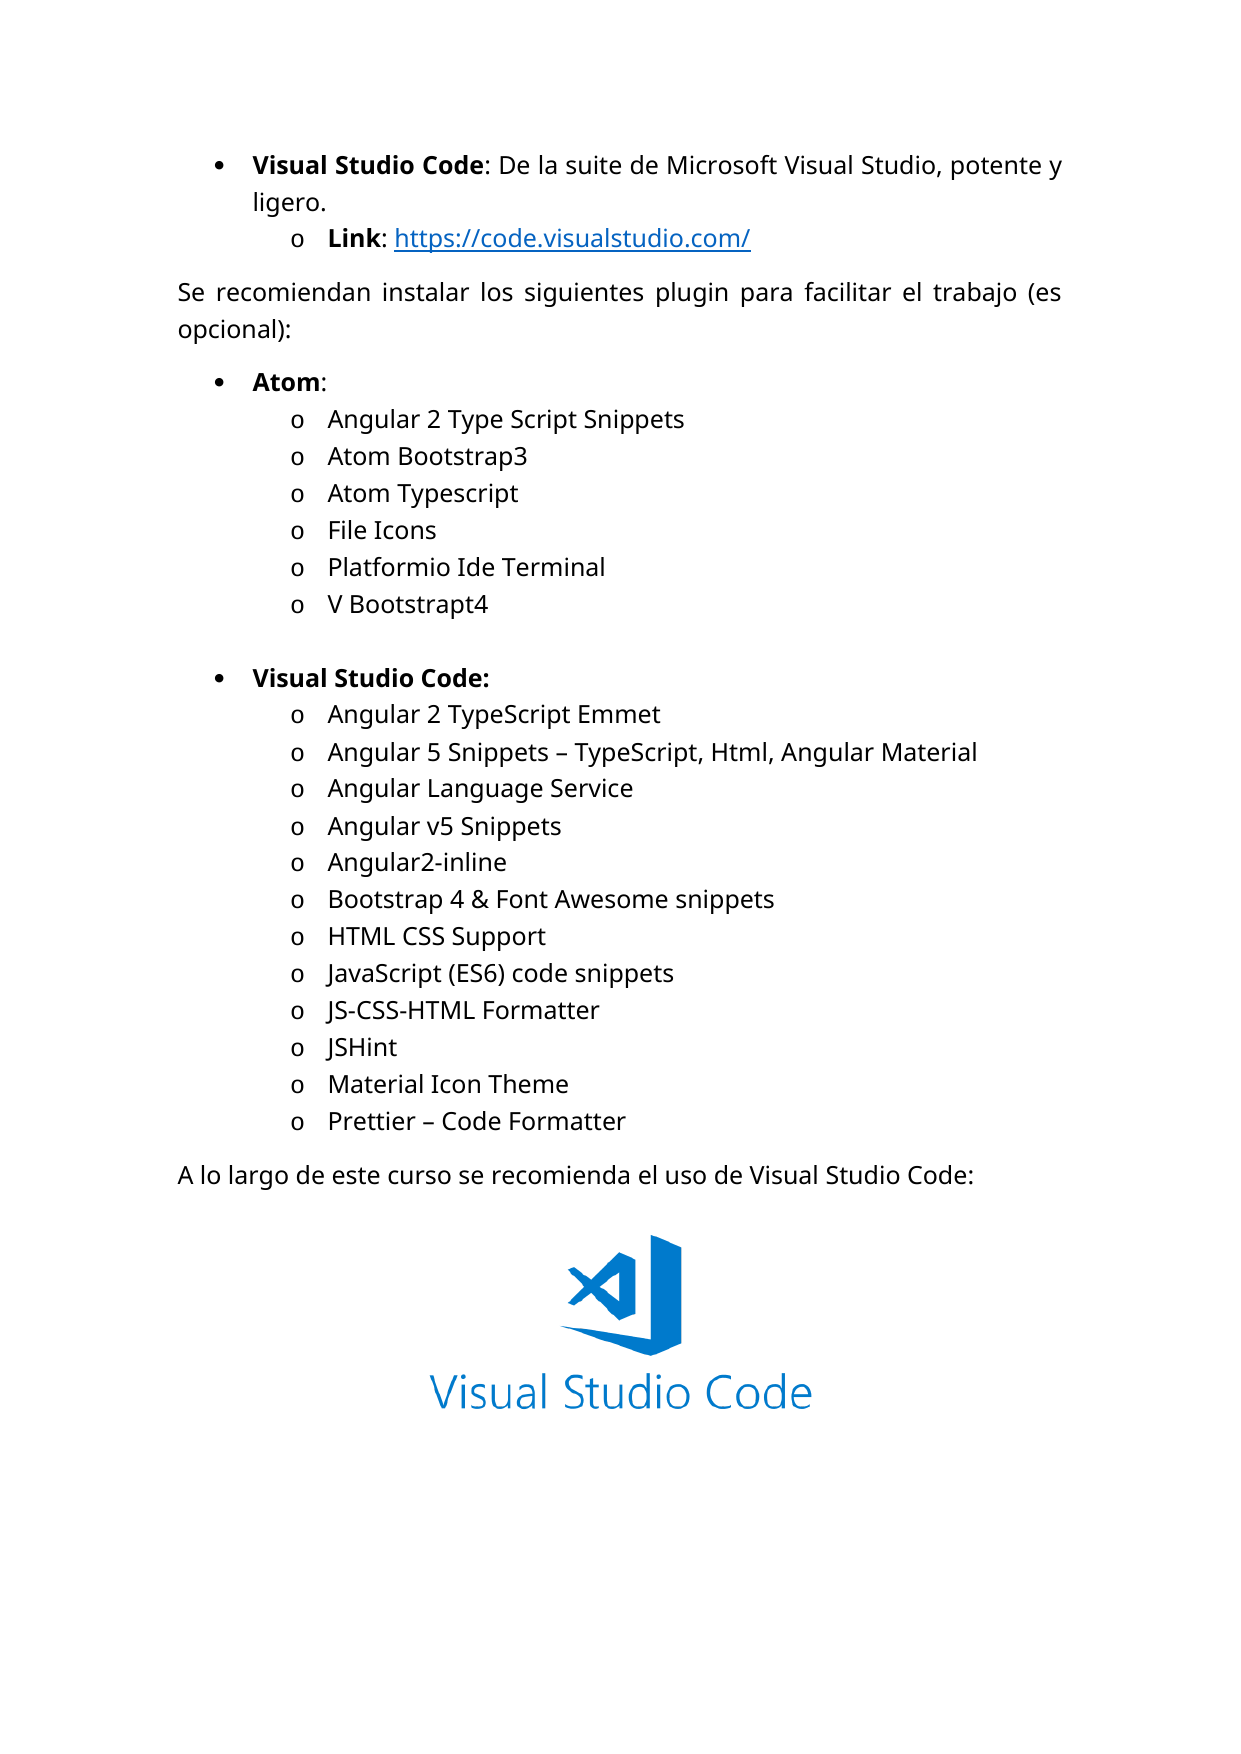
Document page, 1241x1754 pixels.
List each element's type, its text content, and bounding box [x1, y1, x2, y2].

list Angular2-inline [290, 845, 1063, 879]
picture [398, 1211, 842, 1433]
list Link: https://code.visualstudio.com/ [290, 221, 1063, 255]
text Se recomiendan instalar los siguientes plugin para facilitar el trabajo (es opcional): [177, 275, 1063, 346]
list File Icons [290, 513, 1063, 547]
list Atom Bootstrap3 [290, 439, 1063, 473]
list Platformio Ide Terminal [290, 550, 1063, 584]
list Angular 2 TypeScript Emmet [290, 697, 1063, 731]
text A lo largo de este curso se recomienda el uso de Visual Studio Code: [177, 1158, 1063, 1192]
list Angular Language Service [290, 771, 1063, 805]
list Bootstrap 4 & Font Awesome snippets [290, 882, 1063, 916]
list Atom Typescript [290, 476, 1063, 510]
list Angular v5 Snippets [290, 808, 1063, 842]
list Angular 2 Type Script Snippets [290, 402, 1063, 436]
list JS-CSS-HTML Formatter [290, 993, 1063, 1027]
list Visual Studio Code: [215, 660, 1063, 694]
list Prettier – Code Formatter [290, 1104, 1063, 1138]
list Atom: [215, 365, 1063, 399]
list Visual Studio Code: De la suite de Microsoft Visual Studio, potente y ligero. [215, 148, 1063, 218]
list V Bootstrapt4 [290, 587, 1063, 621]
list JSHint [290, 1030, 1063, 1064]
list Material Icon Theme [290, 1067, 1063, 1101]
list Angular 5 Snippets – TypeScript, Html, Angular Material [290, 734, 1063, 768]
list HTML CSS Support [290, 919, 1063, 953]
list JavaScript (ES6) code snippets [290, 956, 1063, 990]
